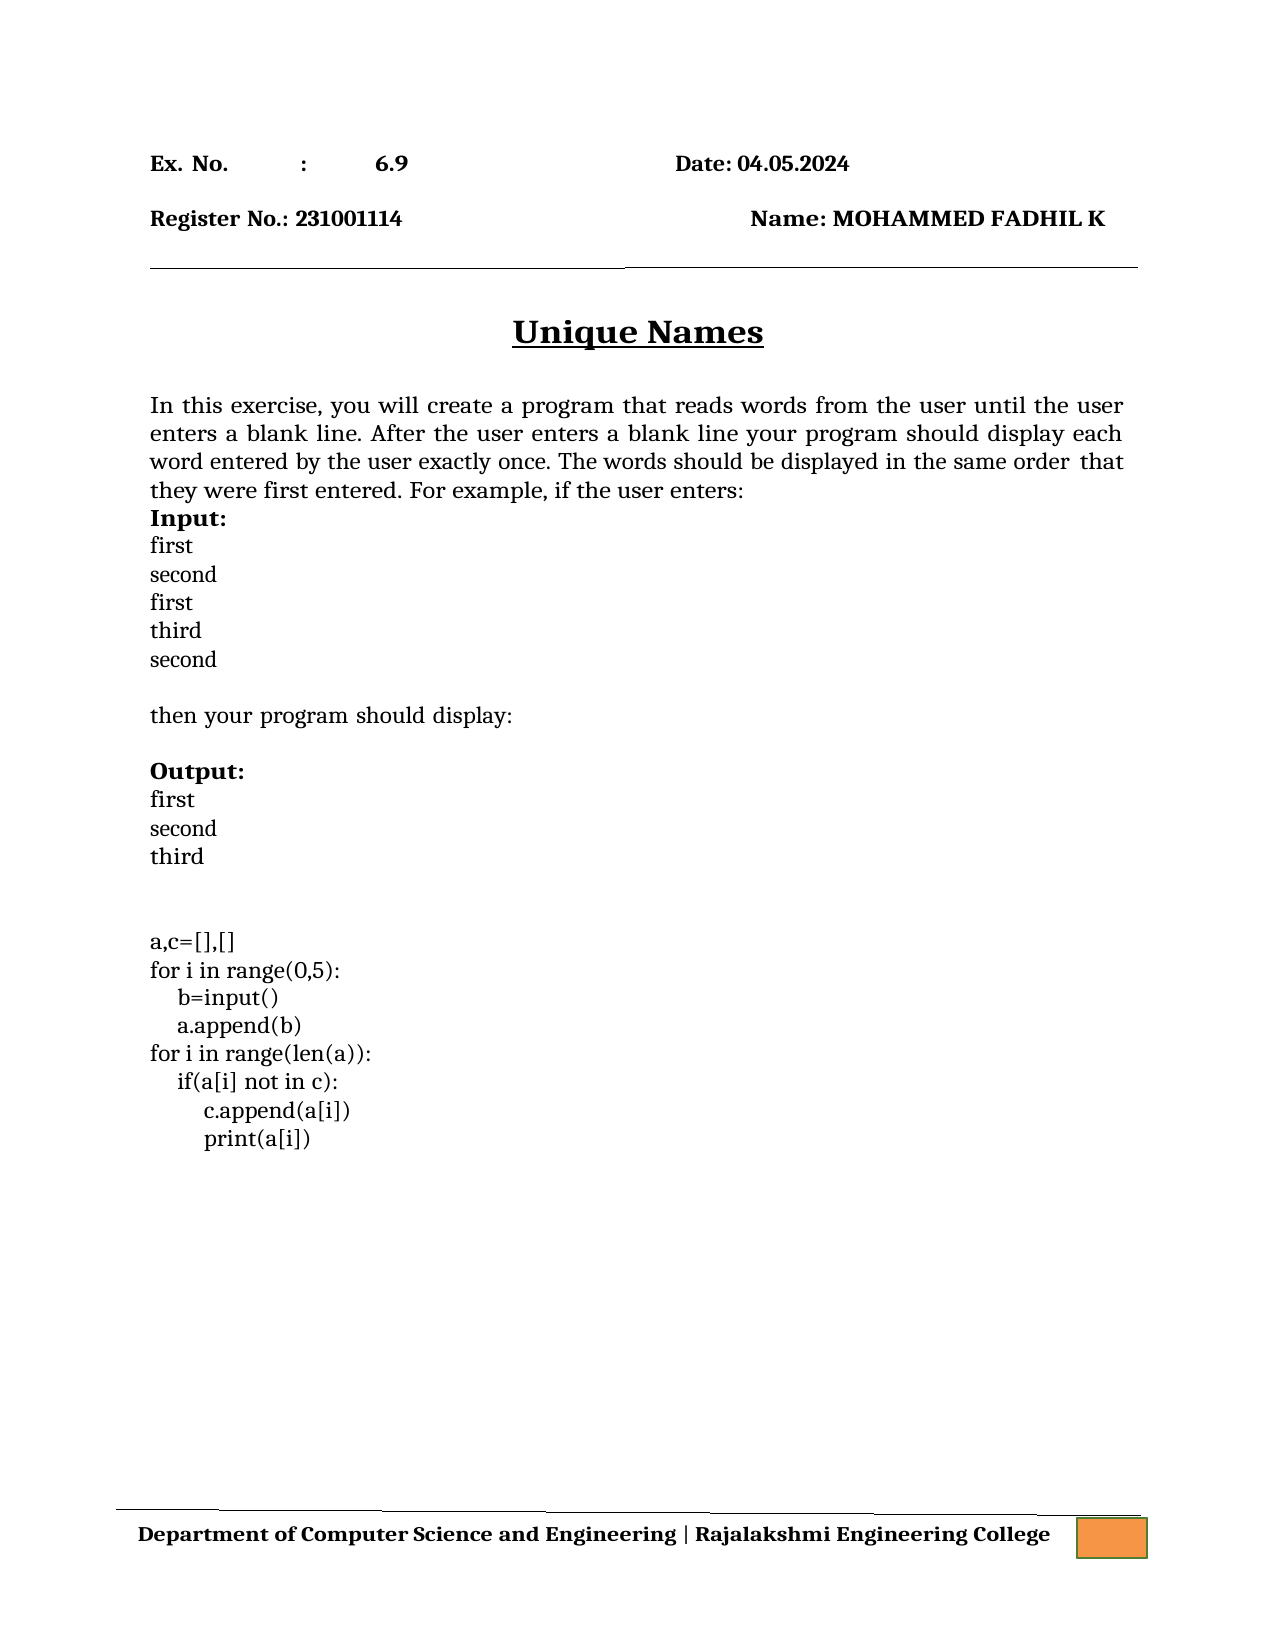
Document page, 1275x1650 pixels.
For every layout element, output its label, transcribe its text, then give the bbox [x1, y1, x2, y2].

text Ex. No. : 6.9 Date: 04.05.2024 [150, 151, 1219, 177]
text print(a[i]) [204, 1124, 1219, 1152]
text for i in range(len(a)): if(a[i] not in c): [150, 1040, 380, 1096]
subtitle Output: [150, 758, 1219, 786]
text first second first third second [150, 532, 236, 673]
text first second third [150, 786, 236, 871]
text then your program should display: [150, 702, 1219, 729]
text c.append(a[i]) [204, 1097, 1219, 1124]
text for i in range(0,5): b=input() a.append(b) [150, 956, 350, 1040]
subtitle Input: [150, 505, 1219, 532]
subtitle Unique Names [172, 313, 1104, 352]
text In this exercise, you will create a program that reads words from the user until the user enters a blank line. After the user enters a blank line your program should display each word entered by the user exactly once. The words should be displayed in the same order that they were first entered. For example, if the user enters: [150, 391, 1124, 504]
text Register No.: 231001114 Name: MOHAMMED FADHIL K [150, 206, 1219, 232]
text a,c=[],[] [150, 928, 1219, 955]
